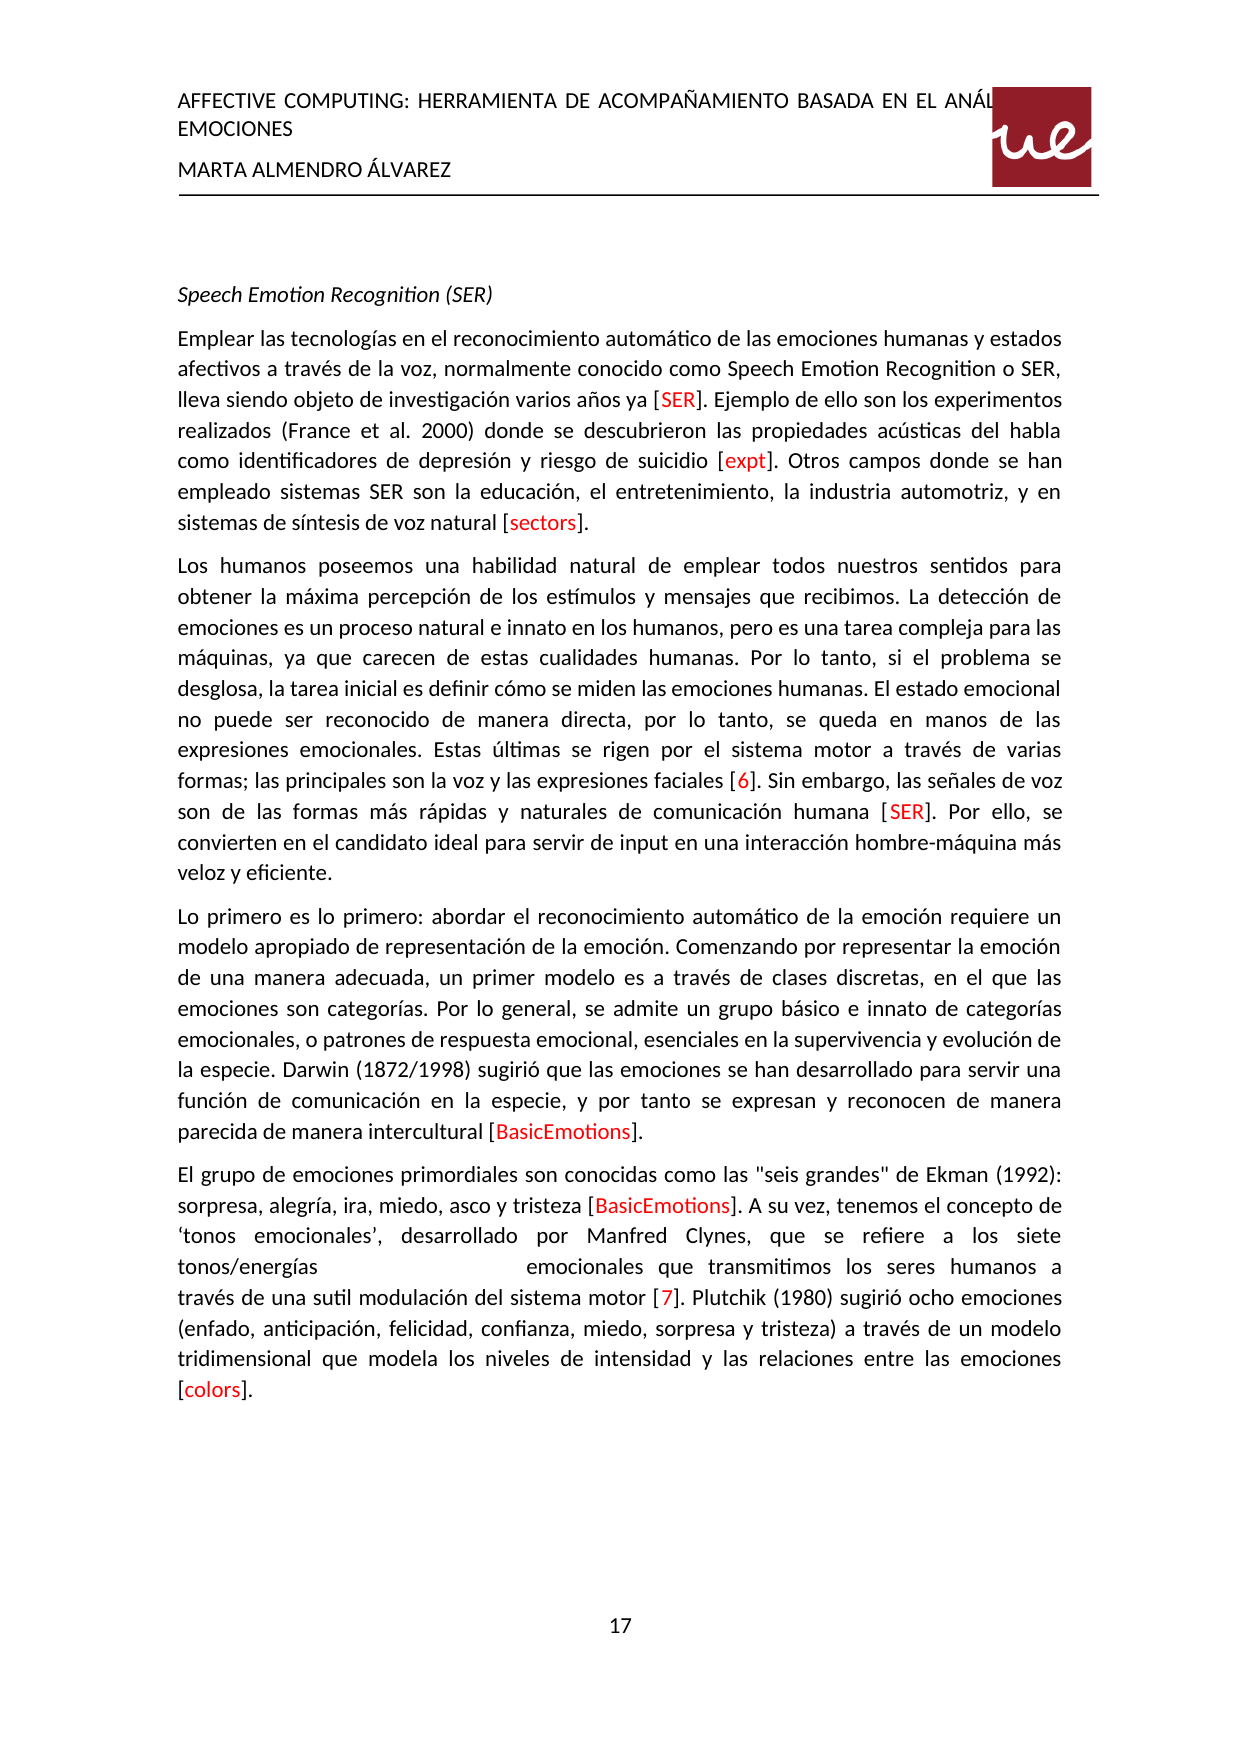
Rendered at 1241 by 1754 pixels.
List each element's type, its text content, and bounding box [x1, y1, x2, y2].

text Speech Emotion Recognition (SER) [177, 280, 1063, 308]
text Lo primero es lo primero: abordar el reconocimiento automático de la emoción requiere un modelo apropiado de representación de la emoción. Comenzando por representar la emoción de una manera adecuada, un primer modelo es a través de clases discretas, en el que las emociones son categorías. Por lo general, se admite un grupo básico e innato de categorías emocionales, o patrones de respuesta emocional, esenciales en la supervivencia y evolución de la especie. Darwin (1872/1998) sugirió que las emociones se han desarrollado para servir una función de comunicación en la especie, y por tanto se expresan y reconocen de manera parecida de manera intercultural [BasicEmotions]. [177, 902, 1063, 1145]
picture [992, 87, 1092, 187]
text Emplear las tecnologías en el reconocimiento automático de las emociones humanas y estados afectivos a través de la voz, normalmente conocido como Speech Emotion Recognition o SER, lleva siendo objeto de investigación varios años ya [SER]. Ejemplo de ello son los experimentos realizados (France et al. 2000) donde se descubrieron las propiedades acústicas del habla como identificadores de depresión y riesgo de suicidio [expt]. Otros campos donde se han empleado sistemas SER son la educación, el entretenimiento, la industria automotriz, y en sistemas de síntesis de voz natural [sectors]. [177, 324, 1063, 536]
text El grupo de emociones primordiales son conocidas como las "seis grandes" de Ekman (1992): sorpresa, alegría, ira, miedo, asco y tristeza [BasicEmotions]. A su vez, tenemos el concepto de ‘tonos emocionales’, desarrollado por Manfred Clynes, que se refiere a los siete tonos/energías emocionales que transmitimos los seres humanos a través de una sutil modulación del sistema motor [7]. Plutchik (1980) sugirió ocho emociones (enfado, anticipación, felicidad, confianza, miedo, sorpresa y tristeza) a través de un modelo tridimensional que modela los niveles de intensidad y las relaciones entre las emociones [colors]. [177, 1160, 1063, 1403]
text Los humanos poseemos una habilidad natural de emplear todos nuestros sentidos para obtener la máxima percepción de los estímulos y mensajes que recibimos. La detección de emociones es un proceso natural e innato en los humanos, pero es una tarea compleja para las máquinas, ya que carecen de estas cualidades humanas. Por lo tanto, si el problema se desglosa, la tarea inicial es definir cómo se miden las emociones humanas. El estado emocional no puede ser reconocido de manera directa, por lo tanto, se queda en manos de las expresiones emocionales. Estas últimas se rigen por el sistema motor a través de varias formas; las principales son la voz y las expresiones faciales [6]. Sin embargo, las señales de voz son de las formas más rápidas y naturales de comunicación humana [SER]. Por ello, se convierten en el candidato ideal para servir de input en una interacción hombre-máquina más veloz y eficiente. [177, 551, 1063, 887]
